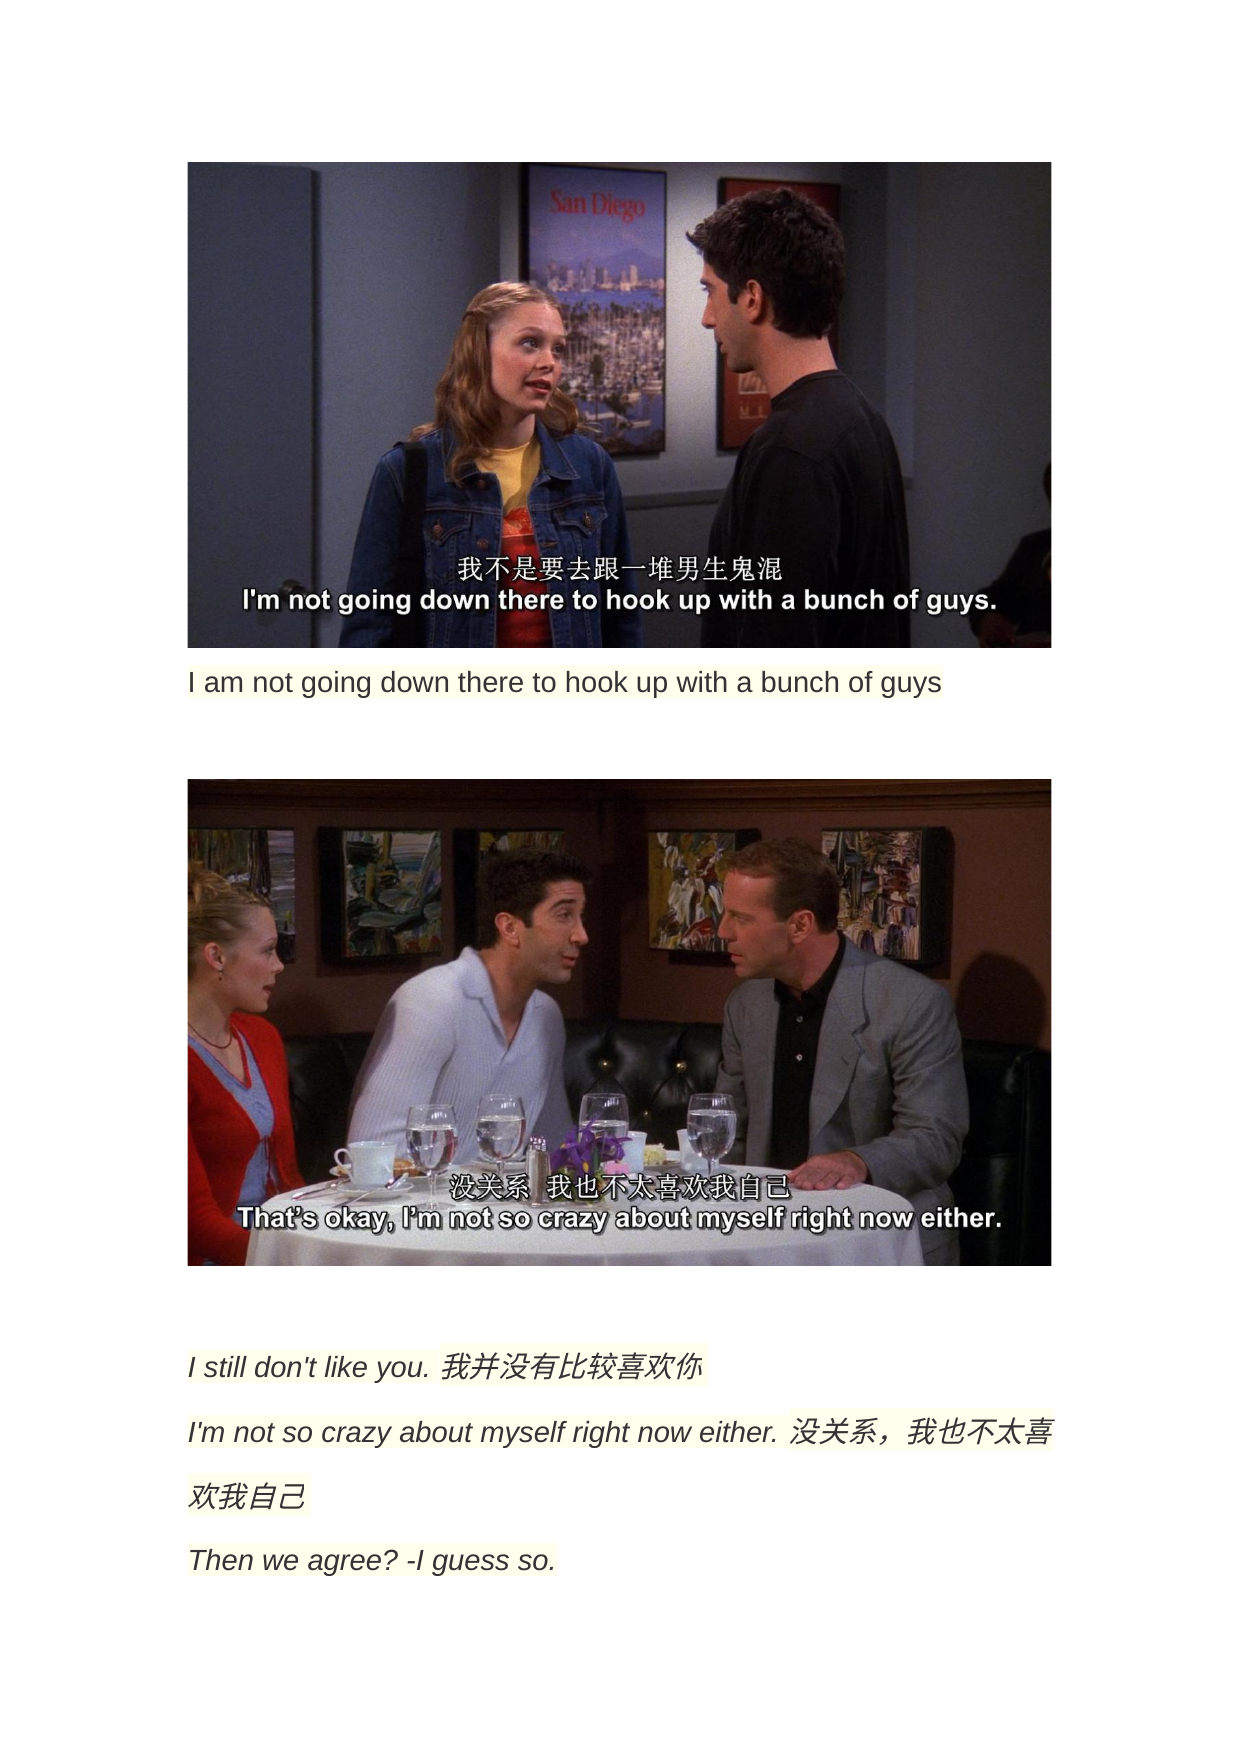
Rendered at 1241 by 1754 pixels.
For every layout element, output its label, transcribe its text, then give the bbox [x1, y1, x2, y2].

list I am not going down there to hook up with a bunch of guys [187, 649, 1053, 714]
picture [187, 162, 1052, 648]
list I still don't like you. 我并没有比较喜欢你 I'm not so crazy about myself right now either. 没关系，我也不太喜欢我自己 Then we agree? -I guess so. [187, 1332, 1053, 1592]
picture [187, 779, 1052, 1266]
